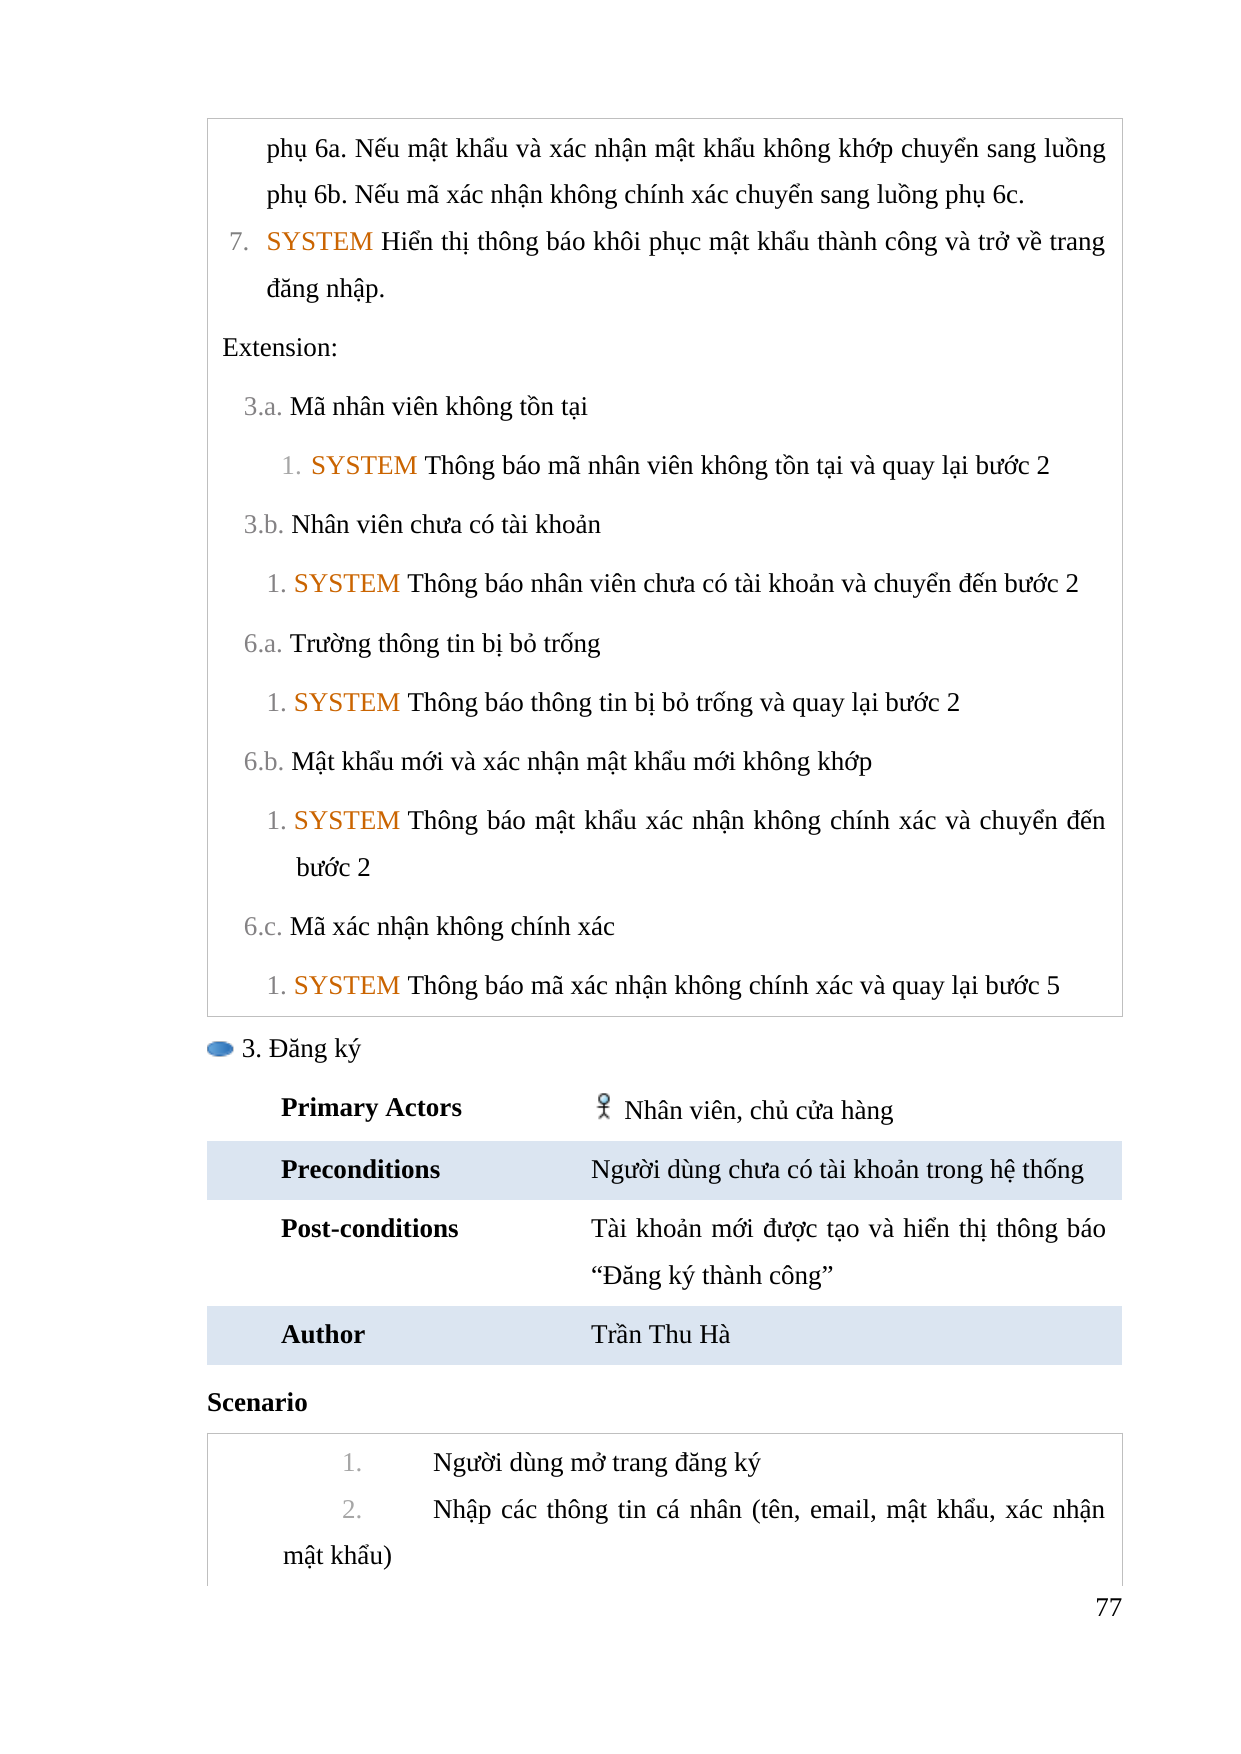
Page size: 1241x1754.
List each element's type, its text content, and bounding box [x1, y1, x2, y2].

text 3. Đăng ký [207, 1029, 1122, 1063]
table_cell Preconditions [207, 1141, 515, 1200]
table_cell 3.a. Mã nhân viên không tồn tại [208, 378, 1122, 437]
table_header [208, 119, 1122, 377]
table_cell 1. SYSTEM Thông báo nhân viên chưa có tài khoản và chuyển đến bước 2 [208, 555, 1122, 614]
table_cell Trần Thu Hà [515, 1306, 1122, 1365]
table_cell Author [207, 1306, 515, 1365]
table_cell 1. SYSTEM Thông báo mật khẩu xác nhận không chính xác và chuyển đến bước 2 [208, 792, 1122, 897]
table_cell Tài khoản mới được tạo và hiển thị thông báo “Đăng ký thành công” [515, 1200, 1122, 1306]
table_cell SYSTEM Thông báo mã nhân viên không tồn tại và quay lại bước 2 [208, 437, 1122, 496]
table_cell 1. SYSTEM Thông báo mã xác nhận không chính xác và quay lại bước 5 [208, 957, 1122, 1016]
picture [206, 1034, 235, 1058]
table_cell Post-conditions [207, 1200, 515, 1306]
table_header Nhân viên, chủ cửa hàng [515, 1079, 1122, 1141]
table_cell 6.b. Mật khẩu mới và xác nhận mật khẩu mới không khớp [208, 733, 1122, 792]
table_cell 6.c. Mã xác nhận không chính xác [208, 898, 1122, 957]
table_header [208, 1434, 1122, 1586]
table_header Primary Actors [207, 1079, 515, 1141]
table_cell 6.a. Trường thông tin bị bỏ trống [208, 614, 1122, 673]
table_cell 3.b. Nhân viên chưa có tài khoản [208, 496, 1122, 555]
table_cell Người dùng chưa có tài khoản trong hệ thống [515, 1141, 1122, 1200]
table_cell 1. SYSTEM Thông báo thông tin bị bỏ trống và quay lại bước 2 [208, 673, 1122, 732]
picture [589, 1092, 618, 1120]
subtitle Scenario [207, 1386, 1122, 1417]
